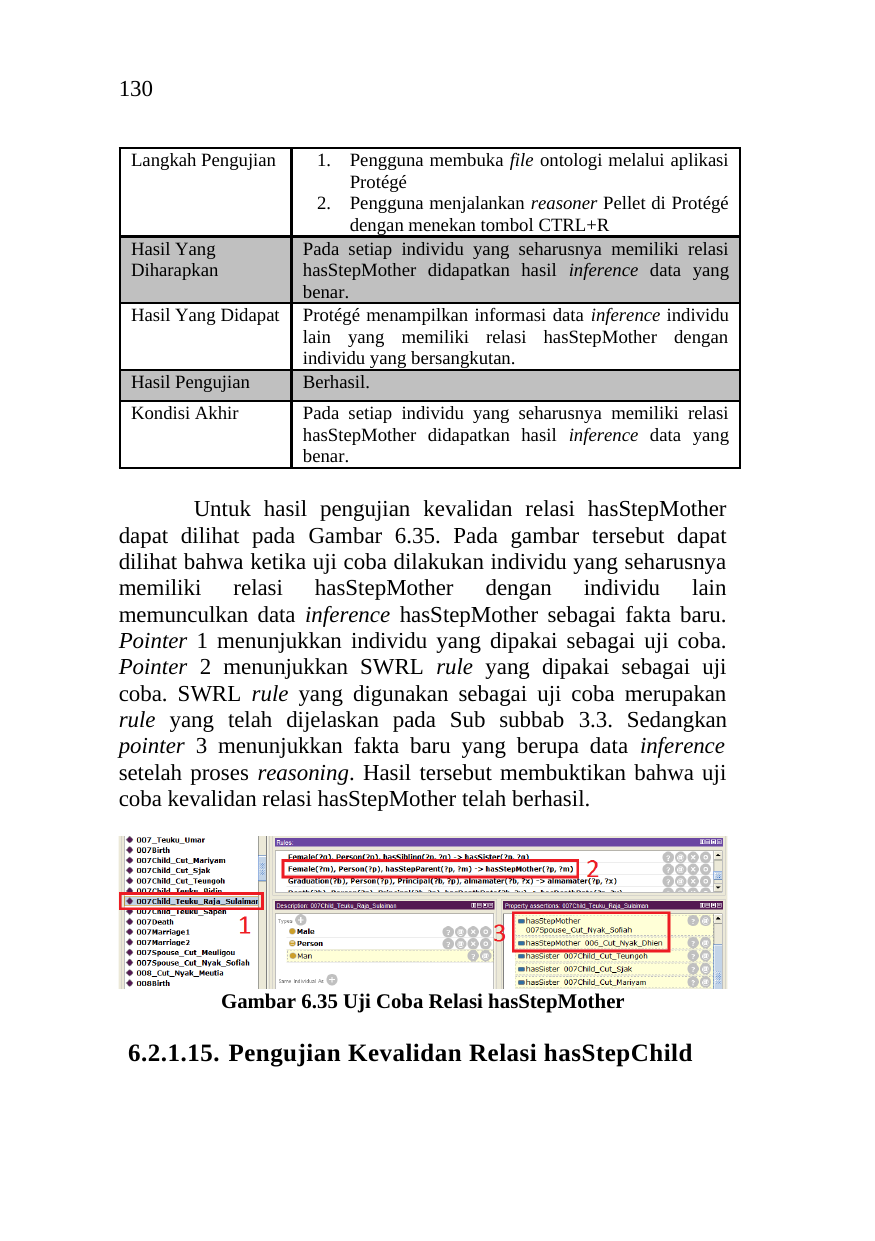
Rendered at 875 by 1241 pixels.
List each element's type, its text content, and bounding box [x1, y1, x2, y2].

subtitle Pengujian Kevalidan Relasi hasStepChild [128, 1038, 727, 1067]
table_cell Hasil Yang Didapat [121, 304, 290, 369]
table_cell Pada setiap individu yang seharusnya memiliki relasi hasStepMother didapatkan hasil inference data yang benar. [293, 238, 739, 302]
table_cell Hasil Yang Diharapkan [121, 238, 290, 302]
picture [118, 836, 728, 989]
table_cell Pada setiap individu yang seharusnya memiliki relasi hasStepMother didapatkan hasil inference data yang benar. [293, 402, 739, 467]
table_cell Kondisi Akhir [121, 402, 290, 467]
table_cell Pengguna membuka file ontologi melalui aplikasi Protégé Pengguna menjalankan reasoner Pellet di Protégé dengan menekan tombol CTRL+R [293, 149, 739, 235]
table_cell Berhasil. [293, 371, 739, 400]
table_cell Hasil Pengujian [121, 371, 290, 400]
table_cell Protégé menampilkan informasi data inference individu lain yang memiliki relasi hasStepMother dengan individu yang bersangkutan. [293, 304, 739, 369]
table_cell Langkah Pengujian [121, 149, 290, 235]
